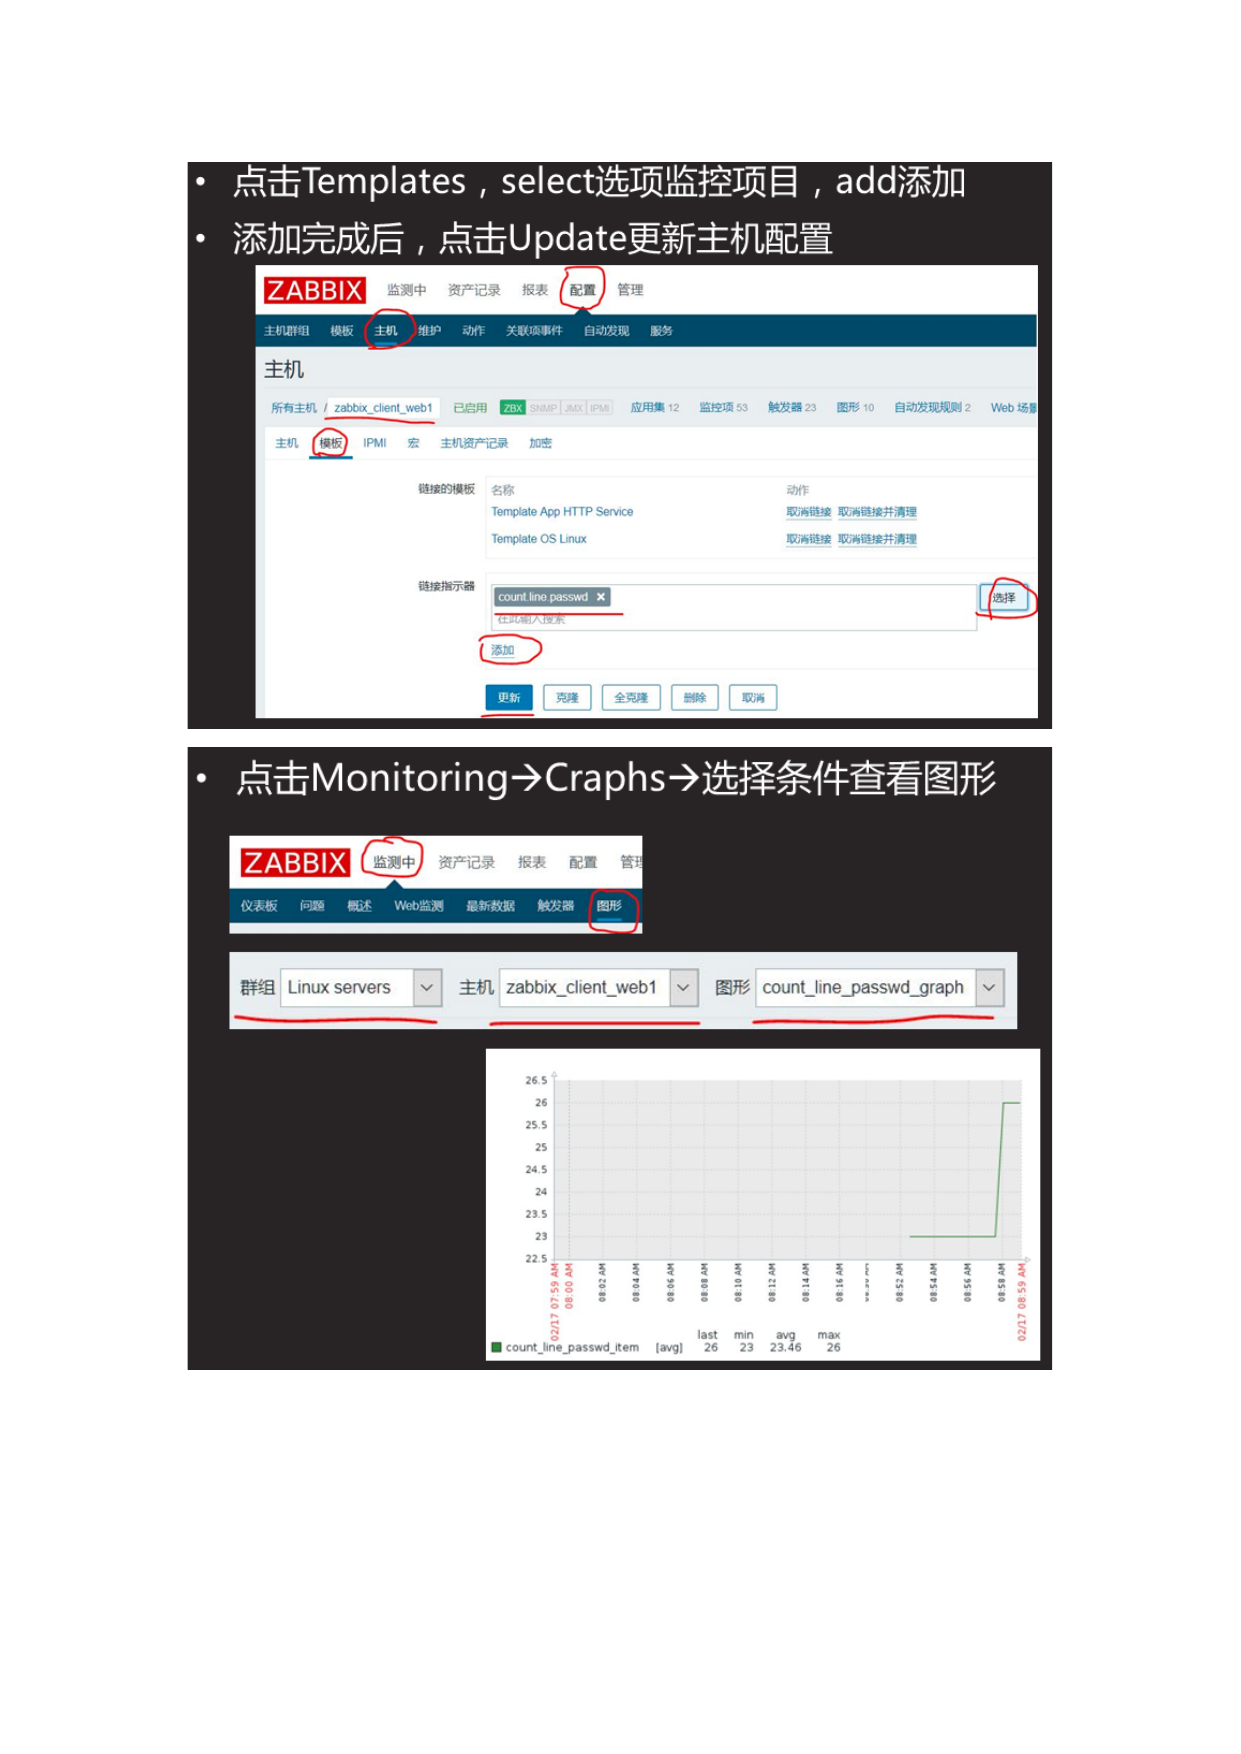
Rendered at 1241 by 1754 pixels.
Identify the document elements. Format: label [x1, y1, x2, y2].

picture [187, 162, 1053, 729]
picture [187, 747, 1053, 1370]
